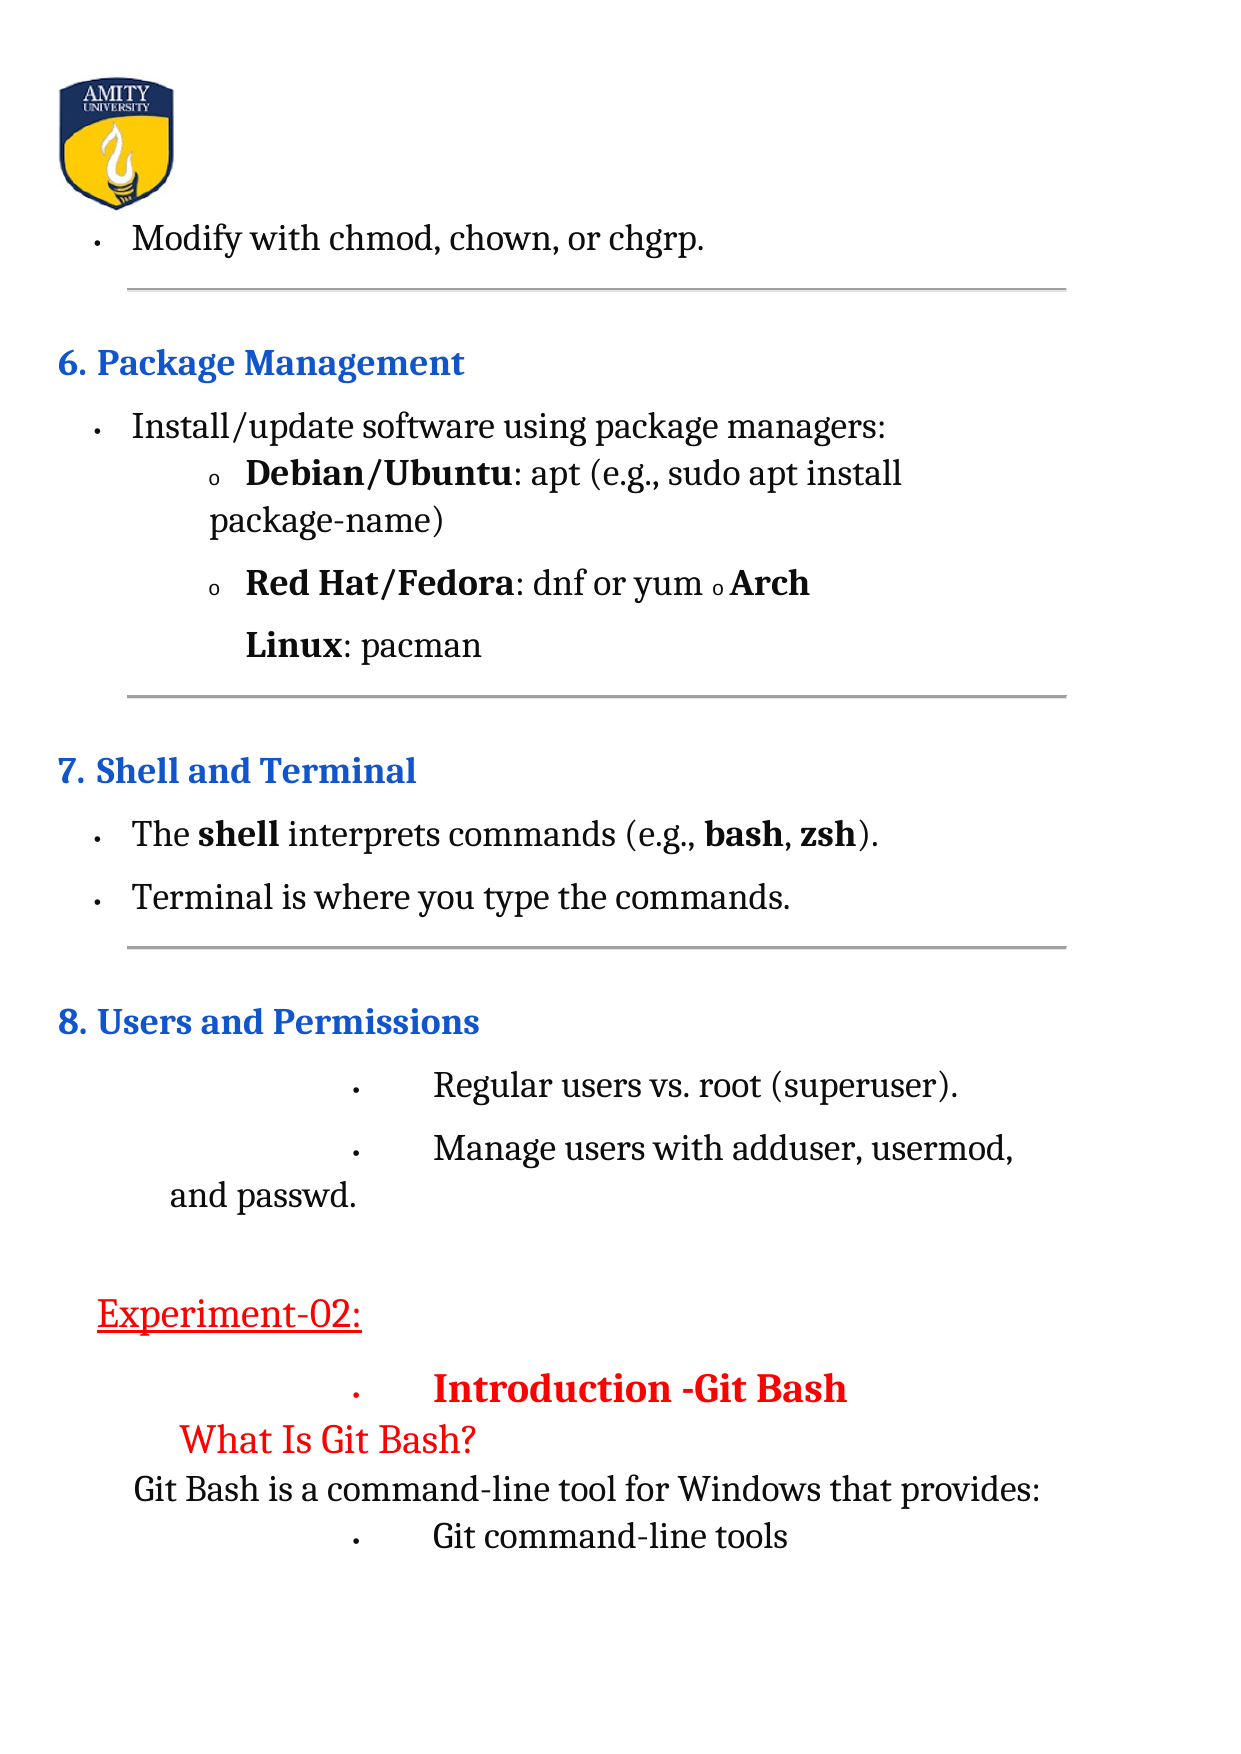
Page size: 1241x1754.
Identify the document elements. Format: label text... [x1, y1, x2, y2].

list Terminal is where you type the commands. [94, 875, 1060, 918]
list Package Management [58, 342, 1180, 385]
list Shell and Terminal [58, 749, 1180, 793]
text package-name) [209, 498, 1060, 541]
list Modify with chmod, chown, or chgrp. [94, 217, 1060, 260]
text What Is Git Bash? [170, 1416, 1060, 1464]
list Introduction -Git Bash [170, 1365, 1060, 1413]
list Manage users with adduser, usermod, and passwd. [170, 1127, 1060, 1216]
list Regular users vs. root (superuser). [170, 1064, 1060, 1107]
picture [57, 75, 175, 213]
list Red Hat/Fedora: dnf or yum o Arch Linux: pacman [208, 561, 907, 667]
list Debian/Ubuntu: apt (e.g., sudo apt install [208, 452, 907, 495]
text Git Bash is a command-line tool for Windows that provides: [134, 1468, 1060, 1511]
list Git command-line tools [170, 1514, 1060, 1558]
list The shell interprets commands (e.g., bash, zsh). [94, 812, 1060, 856]
list Install/update software using package managers: [94, 405, 1060, 448]
list Users and Permissions [58, 1001, 1180, 1044]
text Experiment-02: [96, 1290, 1180, 1338]
